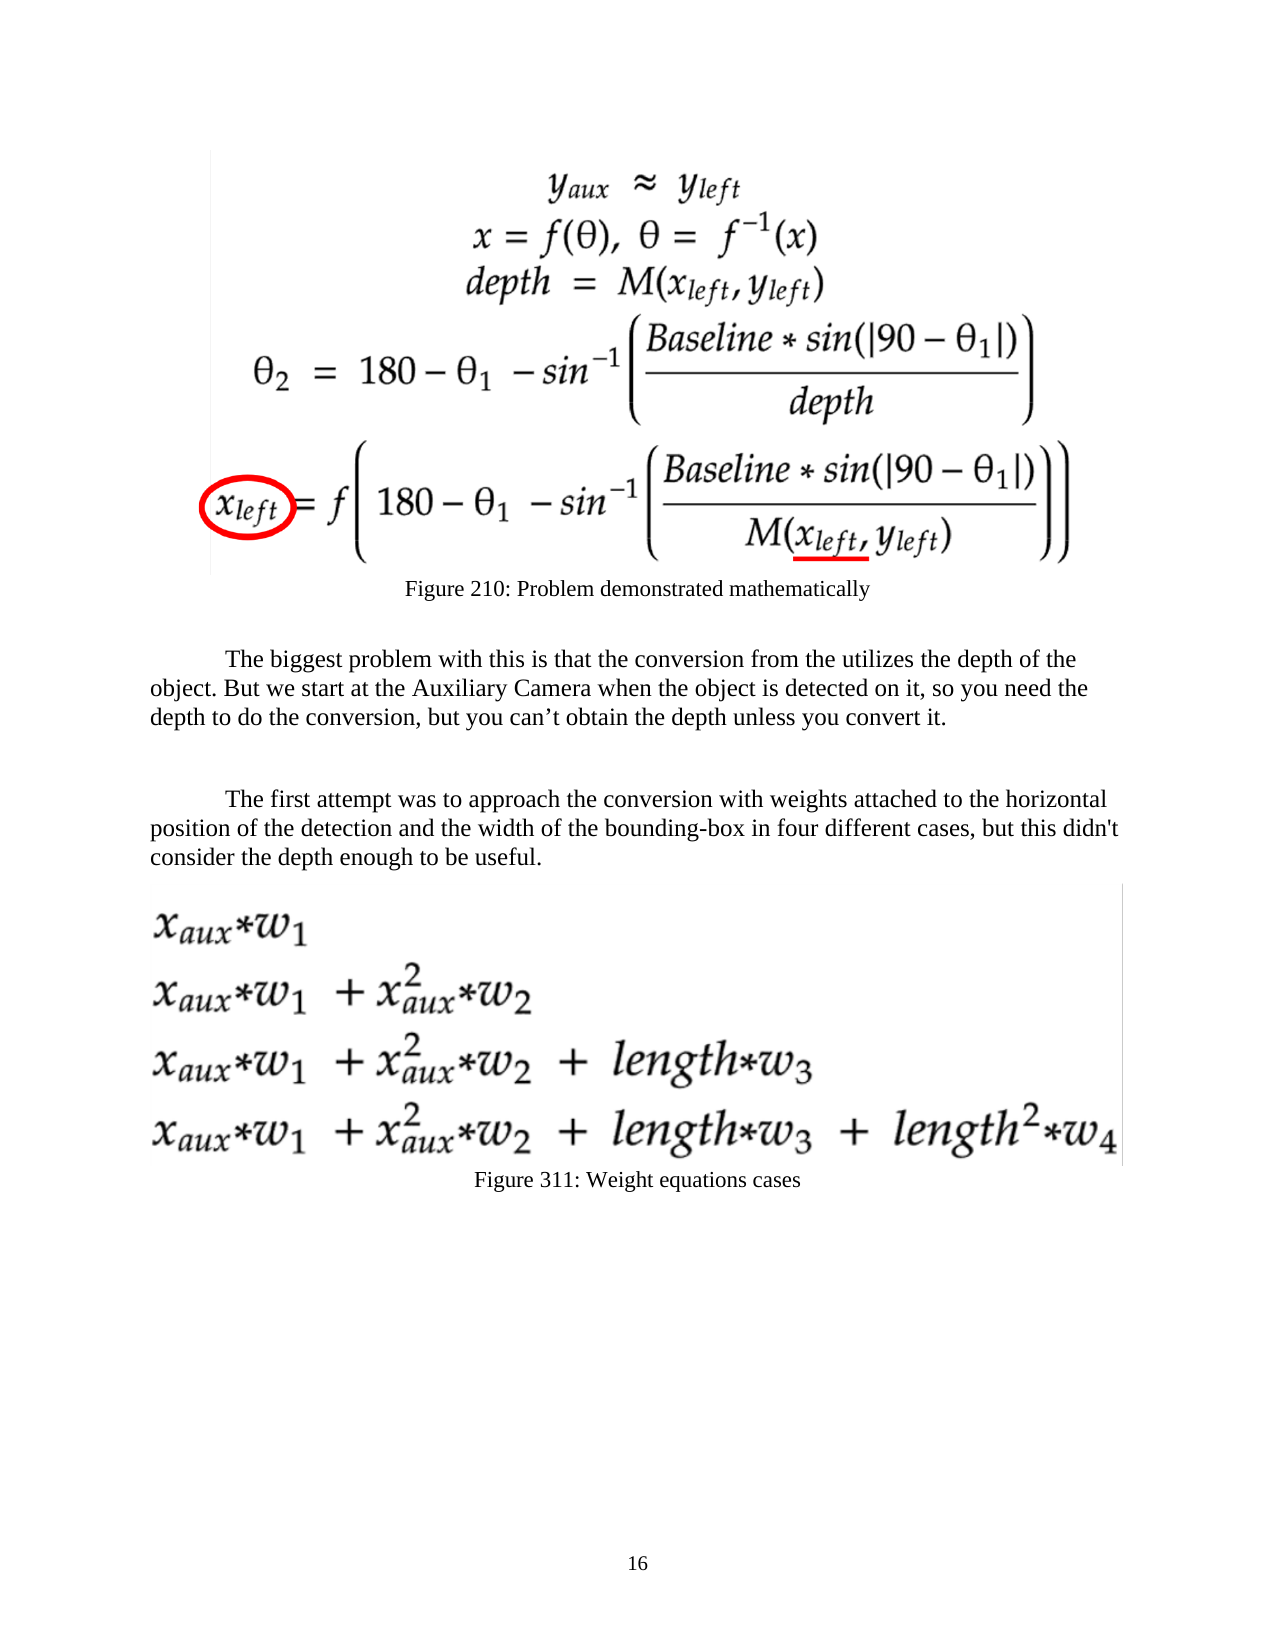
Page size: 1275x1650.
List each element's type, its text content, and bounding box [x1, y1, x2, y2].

picture [150, 883, 1125, 1166]
text The first attempt was to approach the conversion with weights attached to the horizontal position of the detection and the width of the bounding-box in four different cases, but this didn't consider the depth enough to be useful. [150, 784, 1125, 871]
text The biggest problem with this is that the conversion from the utilizes the depth of the object. But we start at the Auxiliary Camera when the object is detected on it, so you need the depth to do the conversion, but you can’t obtain the depth unless you convert it. [150, 644, 1125, 731]
text Figure 10: Problem demonstrated mathematically [225, 575, 1050, 601]
picture [198, 150, 1077, 575]
text Figure 11: Weight equations cases [225, 1166, 1050, 1192]
